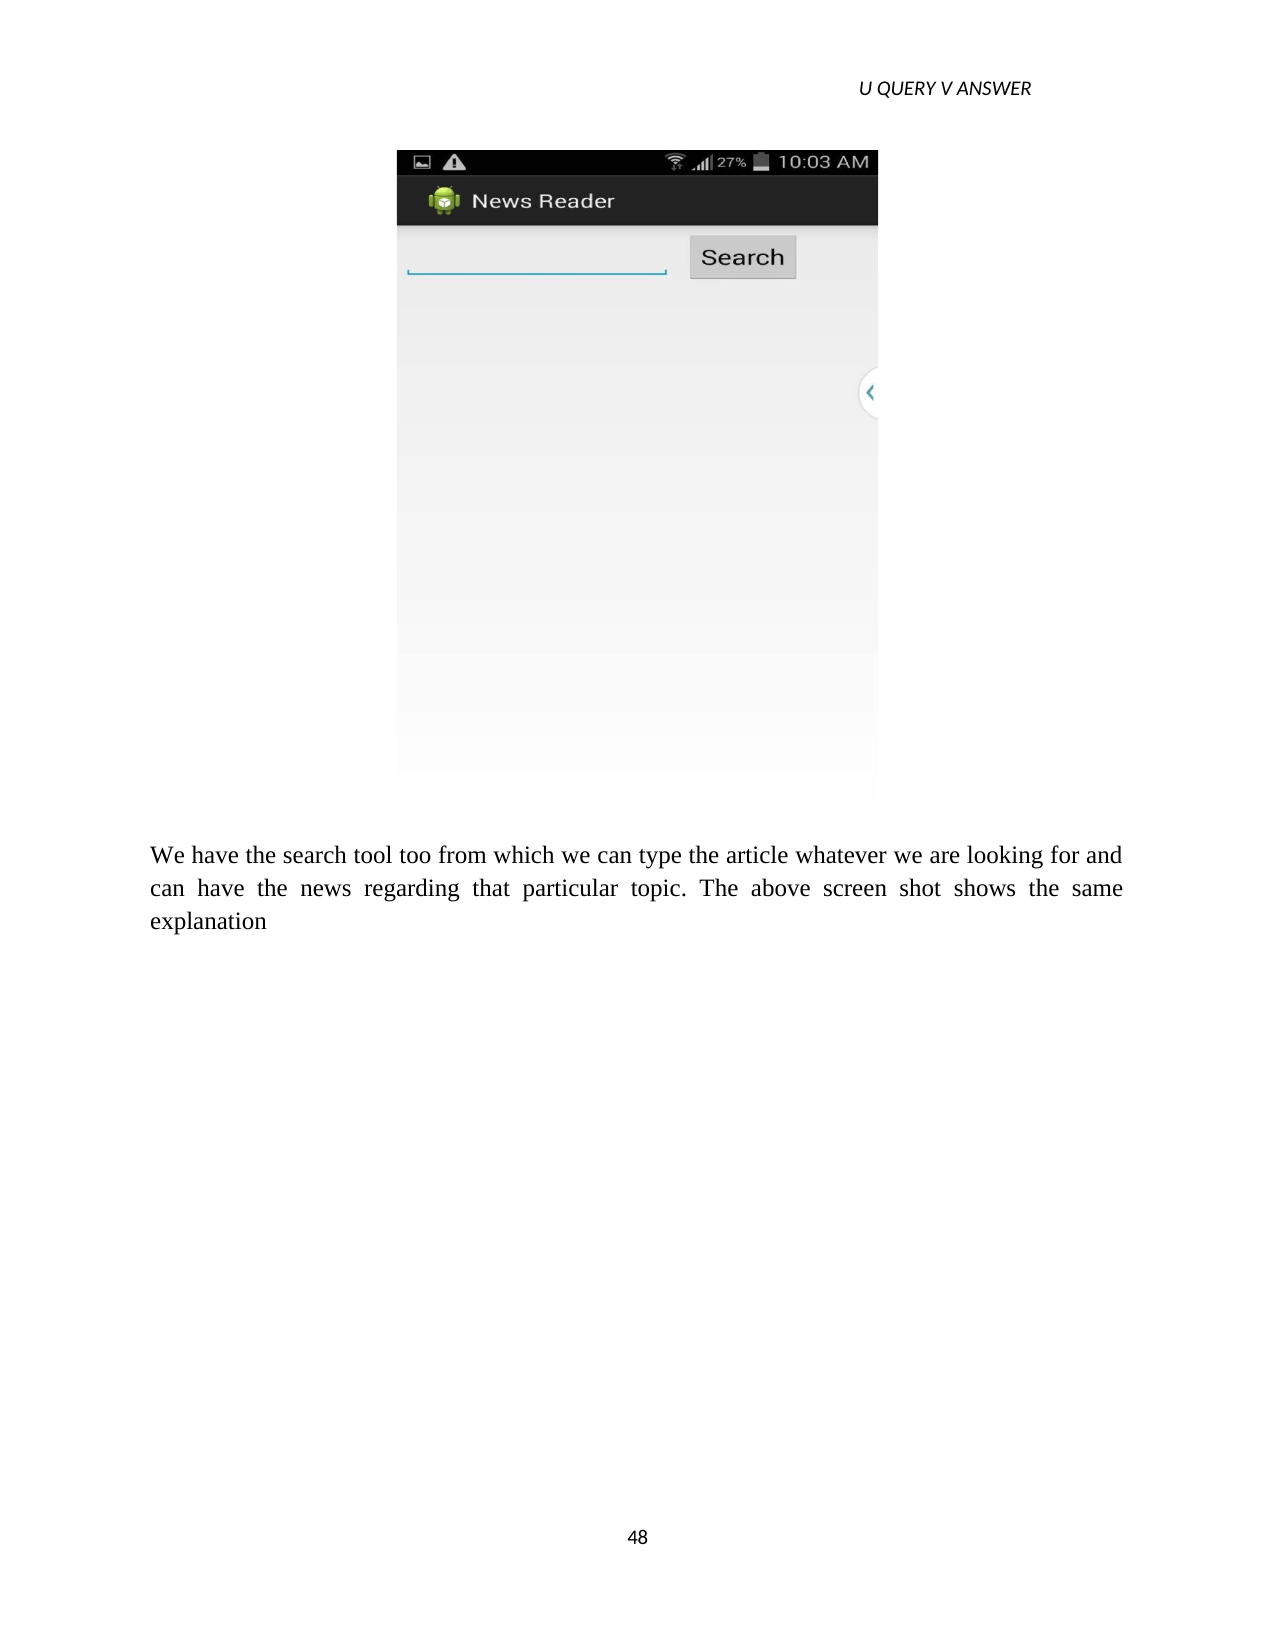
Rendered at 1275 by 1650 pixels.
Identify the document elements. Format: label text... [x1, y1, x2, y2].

text We have the search tool too from which we can type the article whatever we are looking for and can have the news regarding that particular topic. The above screen shot shows the same explanation [150, 840, 1125, 935]
picture [396, 150, 879, 816]
